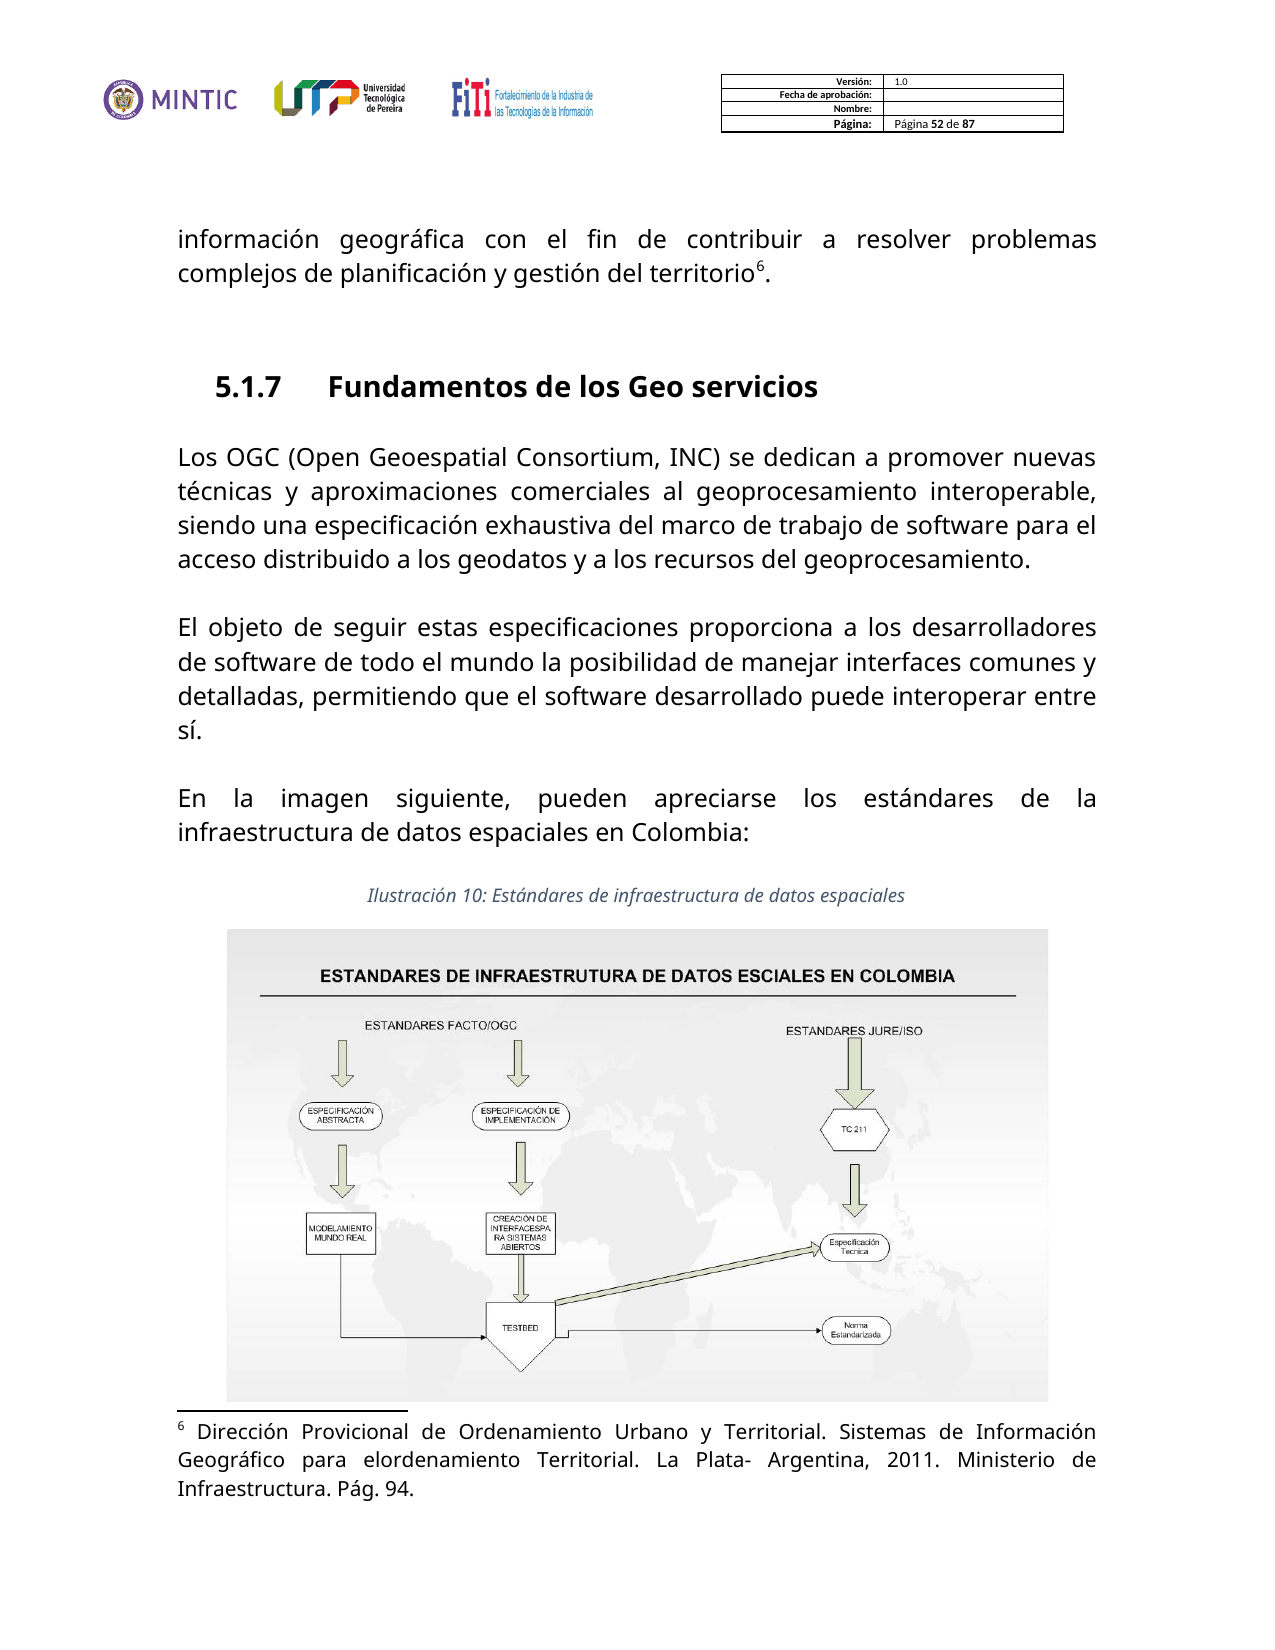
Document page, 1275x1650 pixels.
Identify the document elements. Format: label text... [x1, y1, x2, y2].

text Ilustración 10: Estándares de infraestructura de datos espaciales [177, 883, 1098, 908]
picture [448, 76, 595, 121]
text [177, 221, 1098, 289]
text En la imagen siguiente, pueden apreciarse los estándares de la infraestructura de datos espaciales en Colombia: [177, 780, 1098, 848]
picture [274, 80, 405, 116]
text Los OGC (Open Geoespatial Consortium, INC) se dedican a promover nuevas técnicas y aproximaciones comerciales al geoprocesamiento interoperable, siendo una especificación exhaustiva del marco de trabajo de software para el acceso distribuido a los geodatos y a los recursos del geoprocesamiento. [177, 440, 1098, 576]
picture [226, 928, 1049, 1402]
subtitle Fundamentos de los Geo servicios [215, 366, 1098, 406]
picture [97, 76, 238, 127]
text El objeto de seguir estas especificaciones proporciona a los desarrolladores de software de todo el mundo la posibilidad de manejar interfaces comunes y detalladas, permitiendo que el software desarrollado puede interoperar entre sí. [177, 610, 1098, 746]
